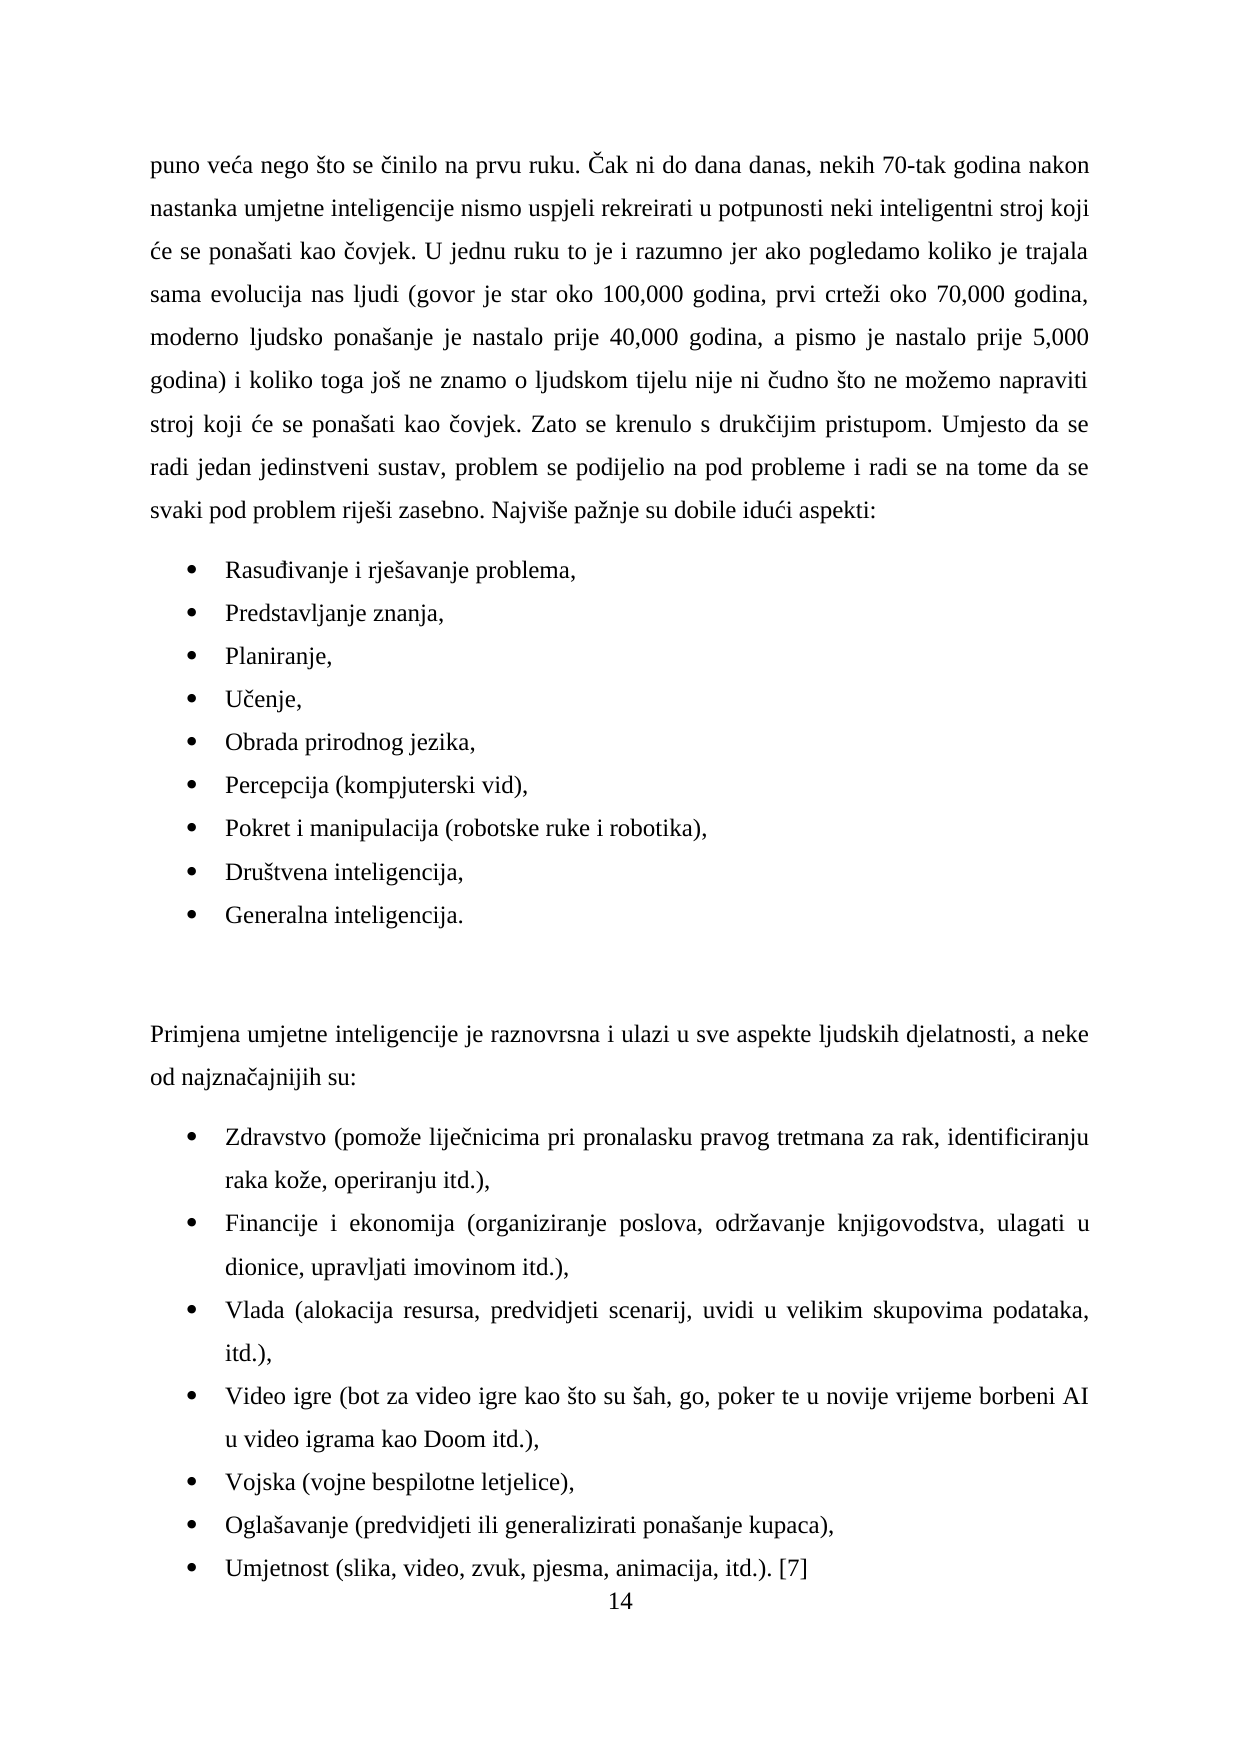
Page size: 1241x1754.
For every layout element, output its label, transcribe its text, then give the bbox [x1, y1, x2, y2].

list Video igre (bot za video igre kao što su šah, go, poker te u novije vrijeme borbeni AI u video igrama kao Doom itd.), [187, 1381, 1090, 1453]
list Percepcija (kompjuterski vid), [187, 770, 1090, 799]
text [150, 150, 1090, 524]
list Vojska (vojne bespilotne letjelice), [187, 1467, 1090, 1496]
list Umjetnost (slika, video, zvuk, pjesma, animacija, itd.). [7] [187, 1553, 1090, 1582]
list Oglašavanje (predvidjeti ili generalizirati ponašanje kupaca), [187, 1510, 1090, 1539]
list Pokret i manipulacija (robotske ruke i robotika), [187, 813, 1090, 842]
list Vlada (alokacija resursa, predvidjeti scenarij, uvidi u velikim skupovima podataka, itd.), [187, 1295, 1090, 1367]
list Generalna inteligencija. [187, 900, 1090, 928]
list Predstavljanje znanja, [187, 598, 1090, 627]
list Društvena inteligencija, [187, 857, 1090, 885]
list Učenje, [187, 684, 1090, 713]
list Zdravstvo (pomože liječnicima pri pronalasku pravog tretmana za rak, identificiranju raka kože, operiranju itd.), [187, 1122, 1090, 1194]
list Obrada prirodnog jezika, [187, 727, 1090, 756]
text Primjena umjetne inteligencije je raznovrsna i ulazi u sve aspekte ljudskih djelatnosti, a neke od najznačajnijih su: [150, 1019, 1090, 1091]
list Planiranje, [187, 641, 1090, 670]
list Rasuđivanje i rješavanje problema, [187, 555, 1090, 583]
list Financije i ekonomija (organiziranje poslova, održavanje knjigovodstva, ulagati u dionice, upravljati imovinom itd.), [187, 1208, 1090, 1280]
